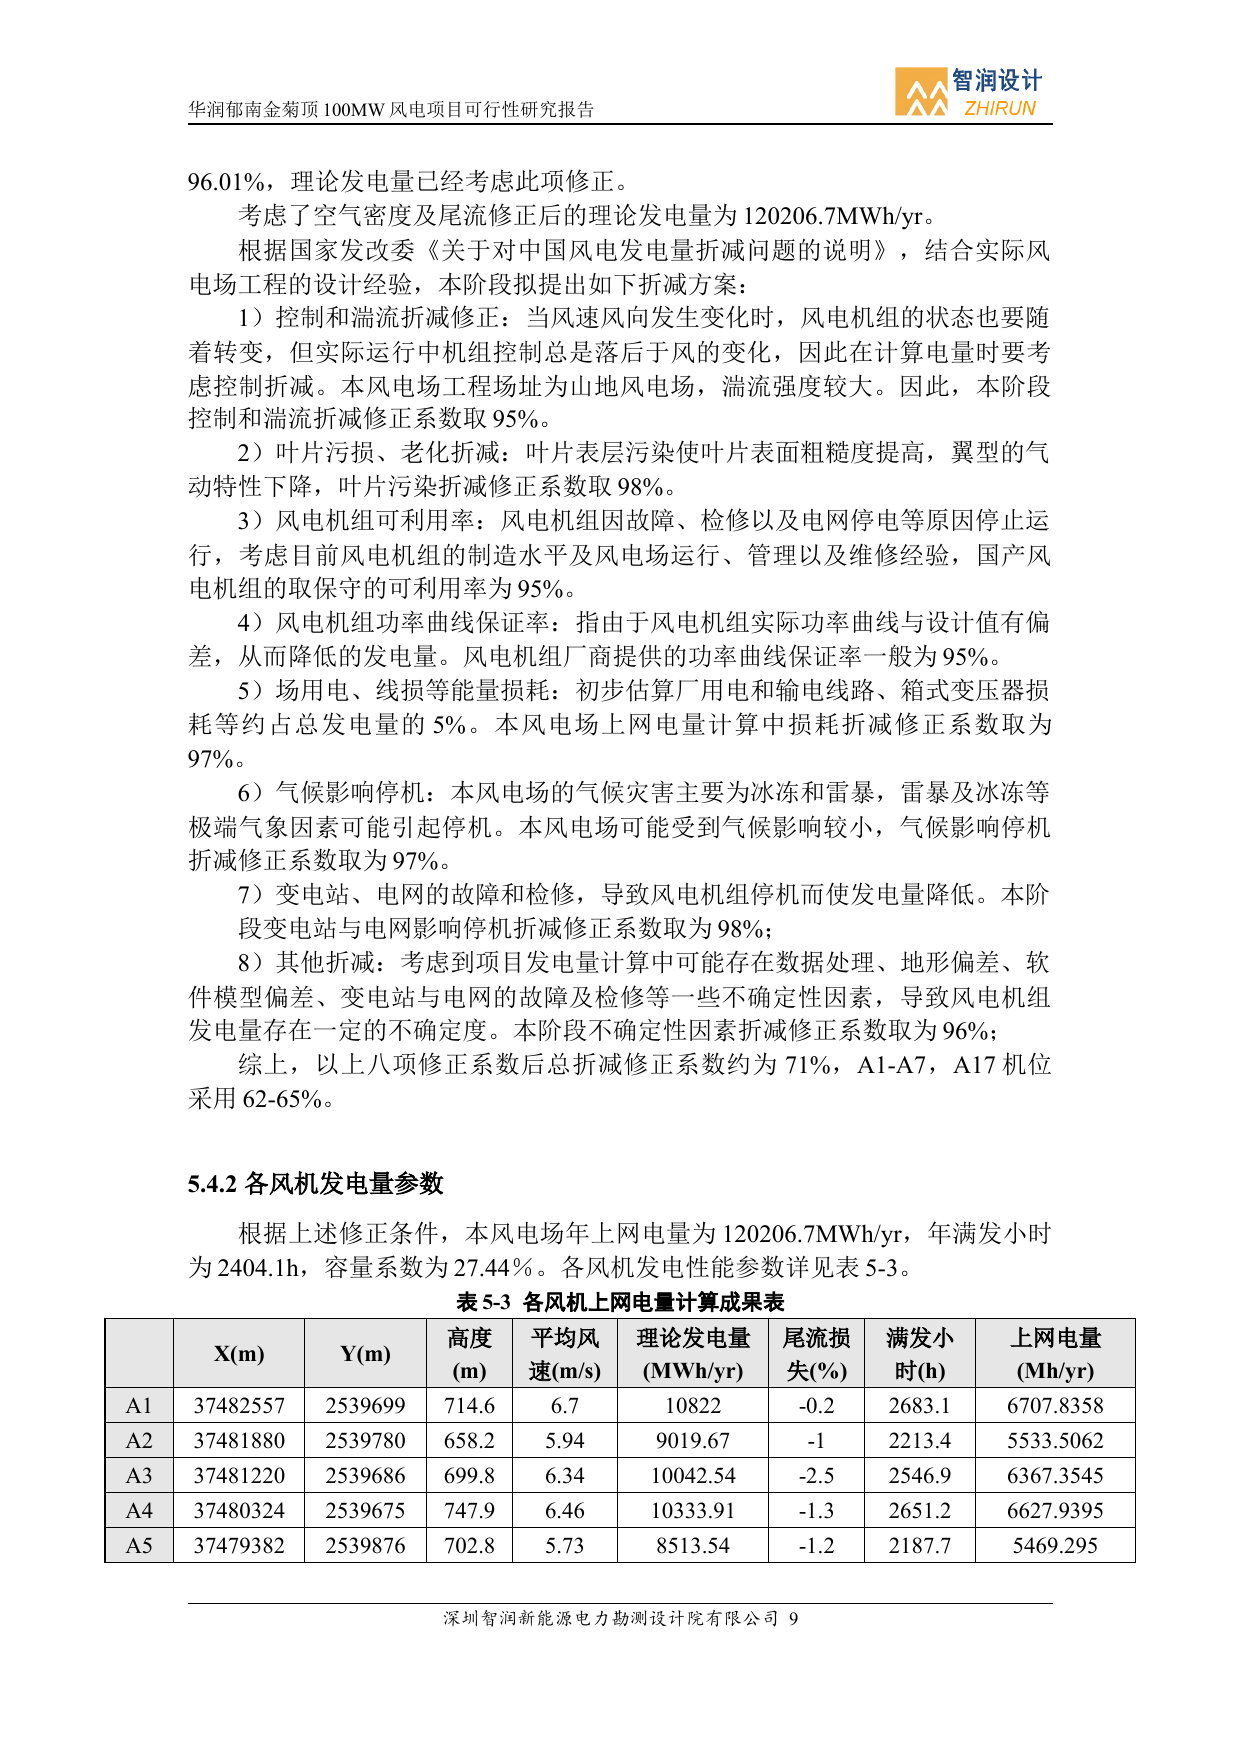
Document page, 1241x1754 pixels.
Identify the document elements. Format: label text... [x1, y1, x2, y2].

text 综上，以上八项修正系数后总折减修正系数约为71%，A1-A7，A17机位采用62-65%。 [187, 1046, 1053, 1114]
table_cell 2187.7 [865, 1528, 975, 1562]
table_header Y(m) [305, 1319, 426, 1387]
table_cell -1.3 [769, 1493, 864, 1527]
table_cell 6627.9395 [976, 1493, 1135, 1527]
table_cell 2539876 [305, 1528, 426, 1562]
table_cell A3 [106, 1458, 173, 1492]
table_header 编号 [106, 1319, 173, 1387]
table_cell 2539699 [305, 1388, 426, 1422]
table_cell 2213.4 [865, 1423, 975, 1457]
table_cell 2539780 [305, 1423, 426, 1457]
table_cell 37482557 [174, 1388, 304, 1422]
table_cell 37479382 [174, 1528, 304, 1562]
table_cell 2683.1 [865, 1388, 975, 1422]
table_cell 658.2 [427, 1423, 512, 1457]
table_header 高度(m) [427, 1319, 512, 1387]
table_cell A1 [106, 1388, 173, 1422]
table_cell 5.94 [513, 1423, 617, 1457]
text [187, 163, 1053, 197]
table_cell 714.6 [427, 1388, 512, 1422]
table_cell 2651.2 [865, 1493, 975, 1527]
text 根据上述修正条件，本风电场年上网电量为120206.7MWh/yr，年满发小时为2404.1h，容量系数为27.44％。各风机发电性能参数详见表5-3。 [187, 1216, 1053, 1284]
text 考虑了空气密度及尾流修正后的理论发电量为120206.7MWh/yr。 [187, 197, 1053, 231]
table_cell 5533.5062 [976, 1423, 1135, 1457]
text 7）变电站、电网的故障和检修，导致风电机组停机而使发电量降低。本阶 [187, 877, 1053, 911]
table_cell 6.34 [513, 1458, 617, 1492]
text 5）场用电、线损等能量损耗：初步估算厂用电和输电线路、箱式变压器损耗等约占总发电量的5%。本风电场上网电量计算中损耗折减修正系数取为97%。 [187, 673, 1053, 775]
table_cell 5469.295 [976, 1528, 1135, 1562]
table_cell 8513.54 [618, 1528, 768, 1562]
table_cell 10333.91 [618, 1493, 768, 1527]
table_header 尾流损失(%) [769, 1319, 864, 1387]
text 3）风电机组可利用率：风电机组因故障、检修以及电网停电等原因停止运行，考虑目前风电机组的制造水平及风电场运行、管理以及维修经验，国产风电机组的取保守的可利用率为95%。 [187, 503, 1053, 605]
table_cell 5.73 [513, 1528, 617, 1562]
table_header 上网电量(Mh/yr) [976, 1319, 1135, 1387]
table_cell A4 [106, 1493, 173, 1527]
table_cell 2539675 [305, 1493, 426, 1527]
table_cell 6707.8358 [976, 1388, 1135, 1422]
table_cell 9019.67 [618, 1423, 768, 1457]
text 2）叶片污损、老化折减：叶片表层污染使叶片表面粗糙度提高，翼型的气动特性下降，叶片污染折减修正系数取98%。 [187, 435, 1053, 503]
text 1）控制和湍流折减修正：当风速风向发生变化时，风电机组的状态也要随着转变，但实际运行中机组控制总是落后于风的变化，因此在计算电量时要考虑控制折减。本风电场工程场址为山地风电场，湍流强度较大。因此，本阶段控制和湍流折减修正系数取95%。 [187, 299, 1053, 435]
table_header 满发小时(h) [865, 1319, 975, 1387]
table_cell 702.8 [427, 1528, 512, 1562]
table_cell 2539686 [305, 1458, 426, 1492]
title 5.4.2 各风机发电量参数 [187, 1165, 1053, 1199]
table_cell -2.5 [769, 1458, 864, 1492]
table_cell 10042.54 [618, 1458, 768, 1492]
table_cell 10822 [618, 1388, 768, 1422]
table_cell 6.7 [513, 1388, 617, 1422]
table_header 理论发电量(MWh/yr) [618, 1319, 768, 1387]
table_cell 37481880 [174, 1423, 304, 1457]
table_cell 6.46 [513, 1493, 617, 1527]
table_cell 37481220 [174, 1458, 304, 1492]
table_cell -0.2 [769, 1388, 864, 1422]
table_header X(m) [174, 1319, 304, 1387]
table_cell -1.2 [769, 1528, 864, 1562]
table_cell 6367.3545 [976, 1458, 1135, 1492]
text 段变电站与电网影响停机折减修正系数取为98%； [187, 911, 1053, 944]
picture [895, 65, 1043, 117]
table_cell A2 [106, 1423, 173, 1457]
table_cell A5 [106, 1528, 173, 1562]
table_cell 747.9 [427, 1493, 512, 1527]
table_cell 37480324 [174, 1493, 304, 1527]
table_cell 2546.9 [865, 1458, 975, 1492]
text 8）其他折减：考虑到项目发电量计算中可能存在数据处理、地形偏差、软件模型偏差、变电站与电网的故障及检修等一些不确定性因素，导致风电机组发电量存在一定的不确定度。本阶段不确定性因素折减修正系数取为96%； [187, 944, 1053, 1046]
text 4）风电机组功率曲线保证率：指由于风电机组实际功率曲线与设计值有偏差，从而降低的发电量。风电机组厂商提供的功率曲线保证率一般为95%。 [187, 605, 1053, 673]
text 根据国家发改委《关于对中国风电发电量折减问题的说明》，结合实际风电场工程的设计经验，本阶段拟提出如下折减方案： [187, 231, 1053, 299]
text 表5-3 各风机上网电量计算成果表 [187, 1284, 1053, 1318]
table_header 平均风速(m/s) [513, 1319, 617, 1387]
table_cell -1 [769, 1423, 864, 1457]
text 6）气候影响停机：本风电场的气候灾害主要为冰冻和雷暴，雷暴及冰冻等极端气象因素可能引起停机。本风电场可能受到气候影响较小，气候影响停机折减修正系数取为97%。 [187, 775, 1053, 877]
table_cell 699.8 [427, 1458, 512, 1492]
